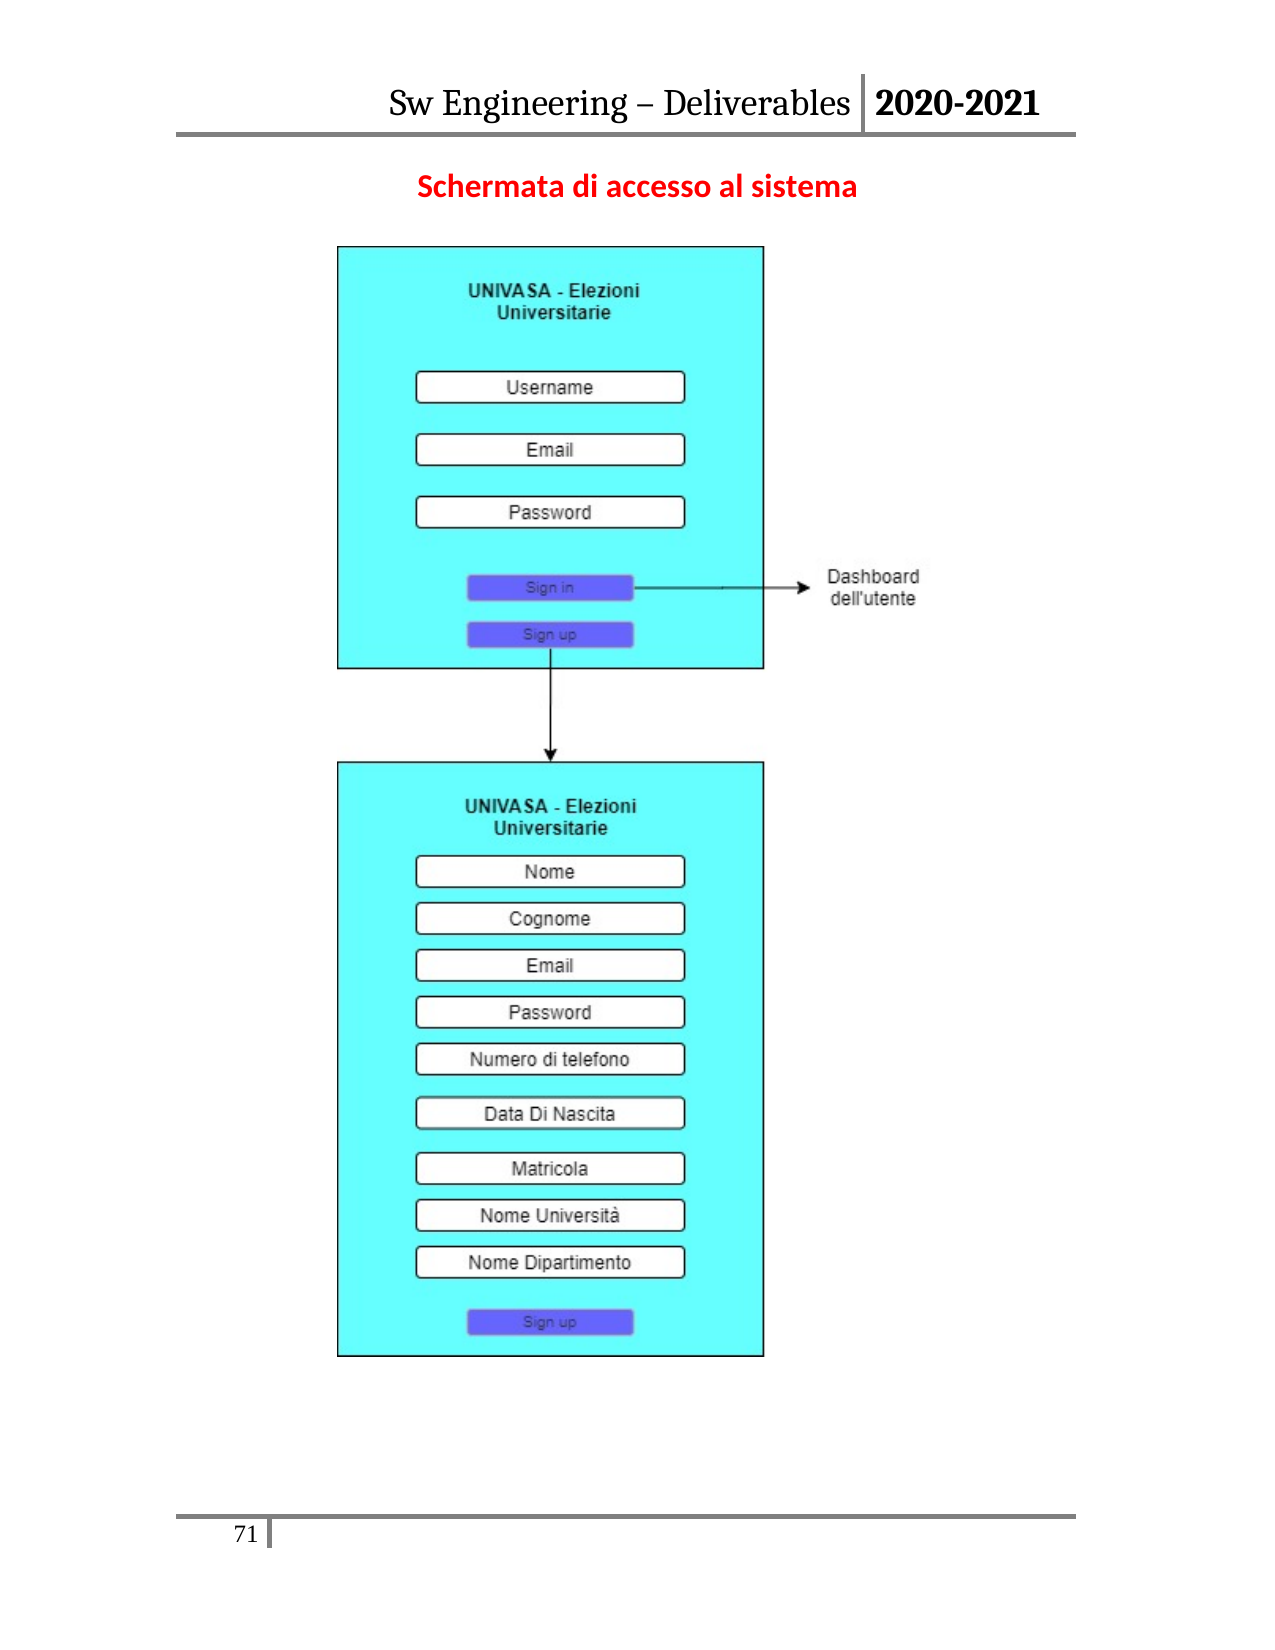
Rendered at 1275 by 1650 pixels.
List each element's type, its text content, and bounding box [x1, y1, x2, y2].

picture [337, 246, 938, 1357]
text Schermata di accesso al sistema [187, 165, 1087, 206]
